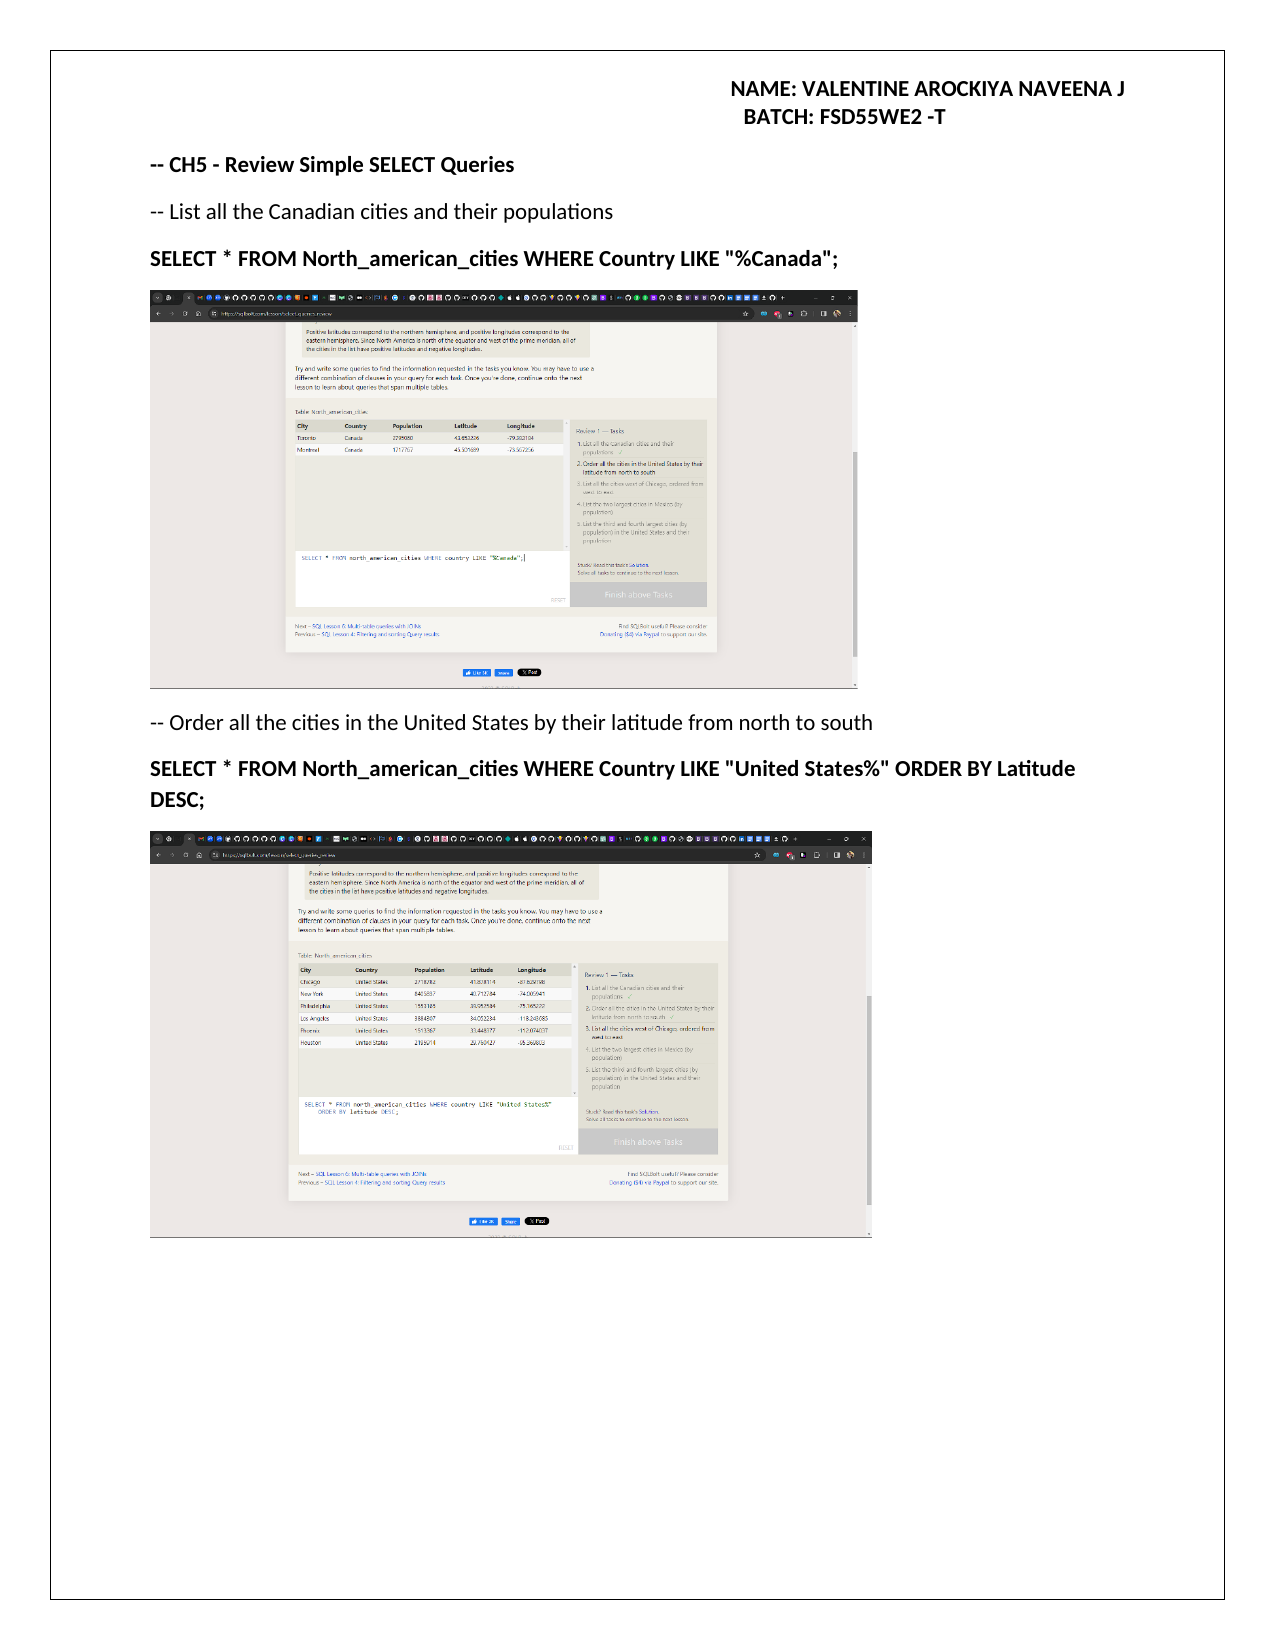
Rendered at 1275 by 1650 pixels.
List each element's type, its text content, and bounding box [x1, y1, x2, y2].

text -- CH5 - Review Simple SELECT Queries [150, 150, 1125, 178]
text SELECT * FROM North_american_cities WHERE Country LIKE "%Canada"; [150, 244, 1125, 272]
text SELECT * FROM North_american_cities WHERE Country LIKE "United States%" ORDER BY Latitude DESC; [150, 754, 1125, 813]
picture [150, 831, 872, 1238]
text -- Order all the cities in the United States by their latitude from north to south [150, 708, 1125, 736]
text -- List all the Canadian cities and their populations [150, 197, 1125, 225]
picture [150, 290, 858, 689]
